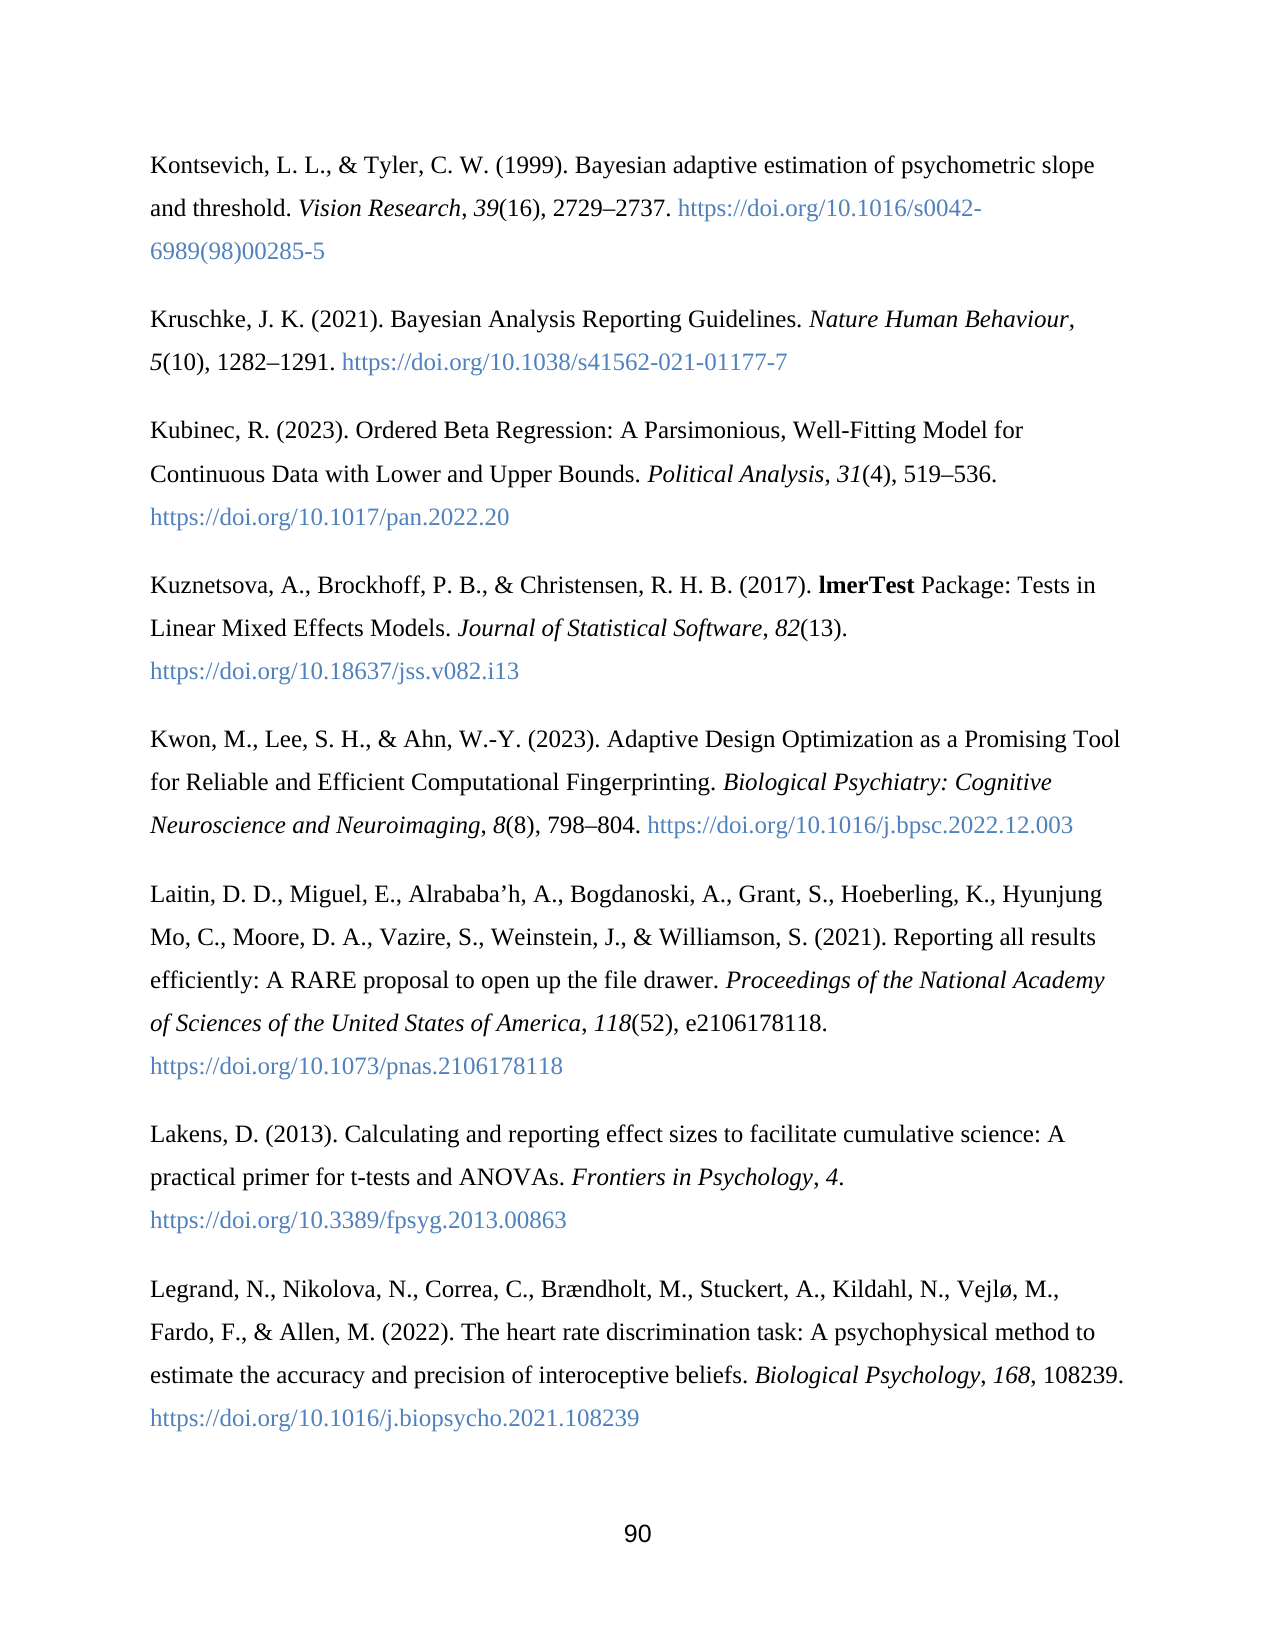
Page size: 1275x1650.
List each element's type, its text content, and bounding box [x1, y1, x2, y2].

text Kontsevich, L. L., & Tyler, C. W. (1999). Bayesian adaptive estimation of psychometric slope and threshold. Vision Research, 39(16), 2729–2737. https://doi.org/10.1016/s0042-6989(98)00285-5 [150, 150, 1125, 265]
text Lakens, D. (2013). Calculating and reporting effect sizes to facilitate cumulative science: A practical primer for t-tests and ANOVAs. Frontiers in Psychology, 4. https://doi.org/10.3389/fpsyg.2013.00863 [150, 1119, 1125, 1234]
text Laitin, D. D., Miguel, E., Alrababa’h, A., Bogdanoski, A., Grant, S., Hoeberling, K., Hyunjung Mo, C., Moore, D. A., Vazire, S., Weinstein, J., & Williamson, S. (2021). Reporting all results efficiently: A RARE proposal to open up the file drawer. Proceedings of the National Academy of Sciences of the United States of America, 118(52), e2106178118. https://doi.org/10.1073/pnas.2106178118 [150, 879, 1125, 1080]
text Kwon, M., Lee, S. H., & Ahn, W.-Y. (2023). Adaptive Design Optimization as a Promising Tool for Reliable and Efficient Computational Fingerprinting. Biological Psychiatry: Cognitive Neuroscience and Neuroimaging, 8(8), 798–804. https://doi.org/10.1016/j.bpsc.2022.12.003 [150, 724, 1125, 839]
text Legrand, N., Nikolova, N., Correa, C., Brændholt, M., Stuckert, A., Kildahl, N., Vejlø, M., Fardo, F., & Allen, M. (2022). The heart rate discrimination task: A psychophysical method to estimate the accuracy and precision of interoceptive beliefs. Biological Psychology, 168, 108239. https://doi.org/10.1016/j.biopsycho.2021.108239 [150, 1274, 1125, 1432]
text Kubinec, R. (2023). Ordered Beta Regression: A Parsimonious, Well-Fitting Model for Continuous Data with Lower and Upper Bounds. Political Analysis, 31(4), 519–536. https://doi.org/10.1017/pan.2022.20 [150, 416, 1125, 531]
text Kruschke, J. K. (2021). Bayesian Analysis Reporting Guidelines. Nature Human Behaviour, 5(10), 1282–1291. https://doi.org/10.1038/s41562-021-01177-7 [150, 304, 1125, 376]
text Kuznetsova, A., Brockhoff, P. B., & Christensen, R. H. B. (2017). lmerTest Package: Tests in Linear Mixed Effects Models. Journal of Statistical Software, 82(13). https://doi.org/10.18637/jss.v082.i13 [150, 570, 1125, 685]
